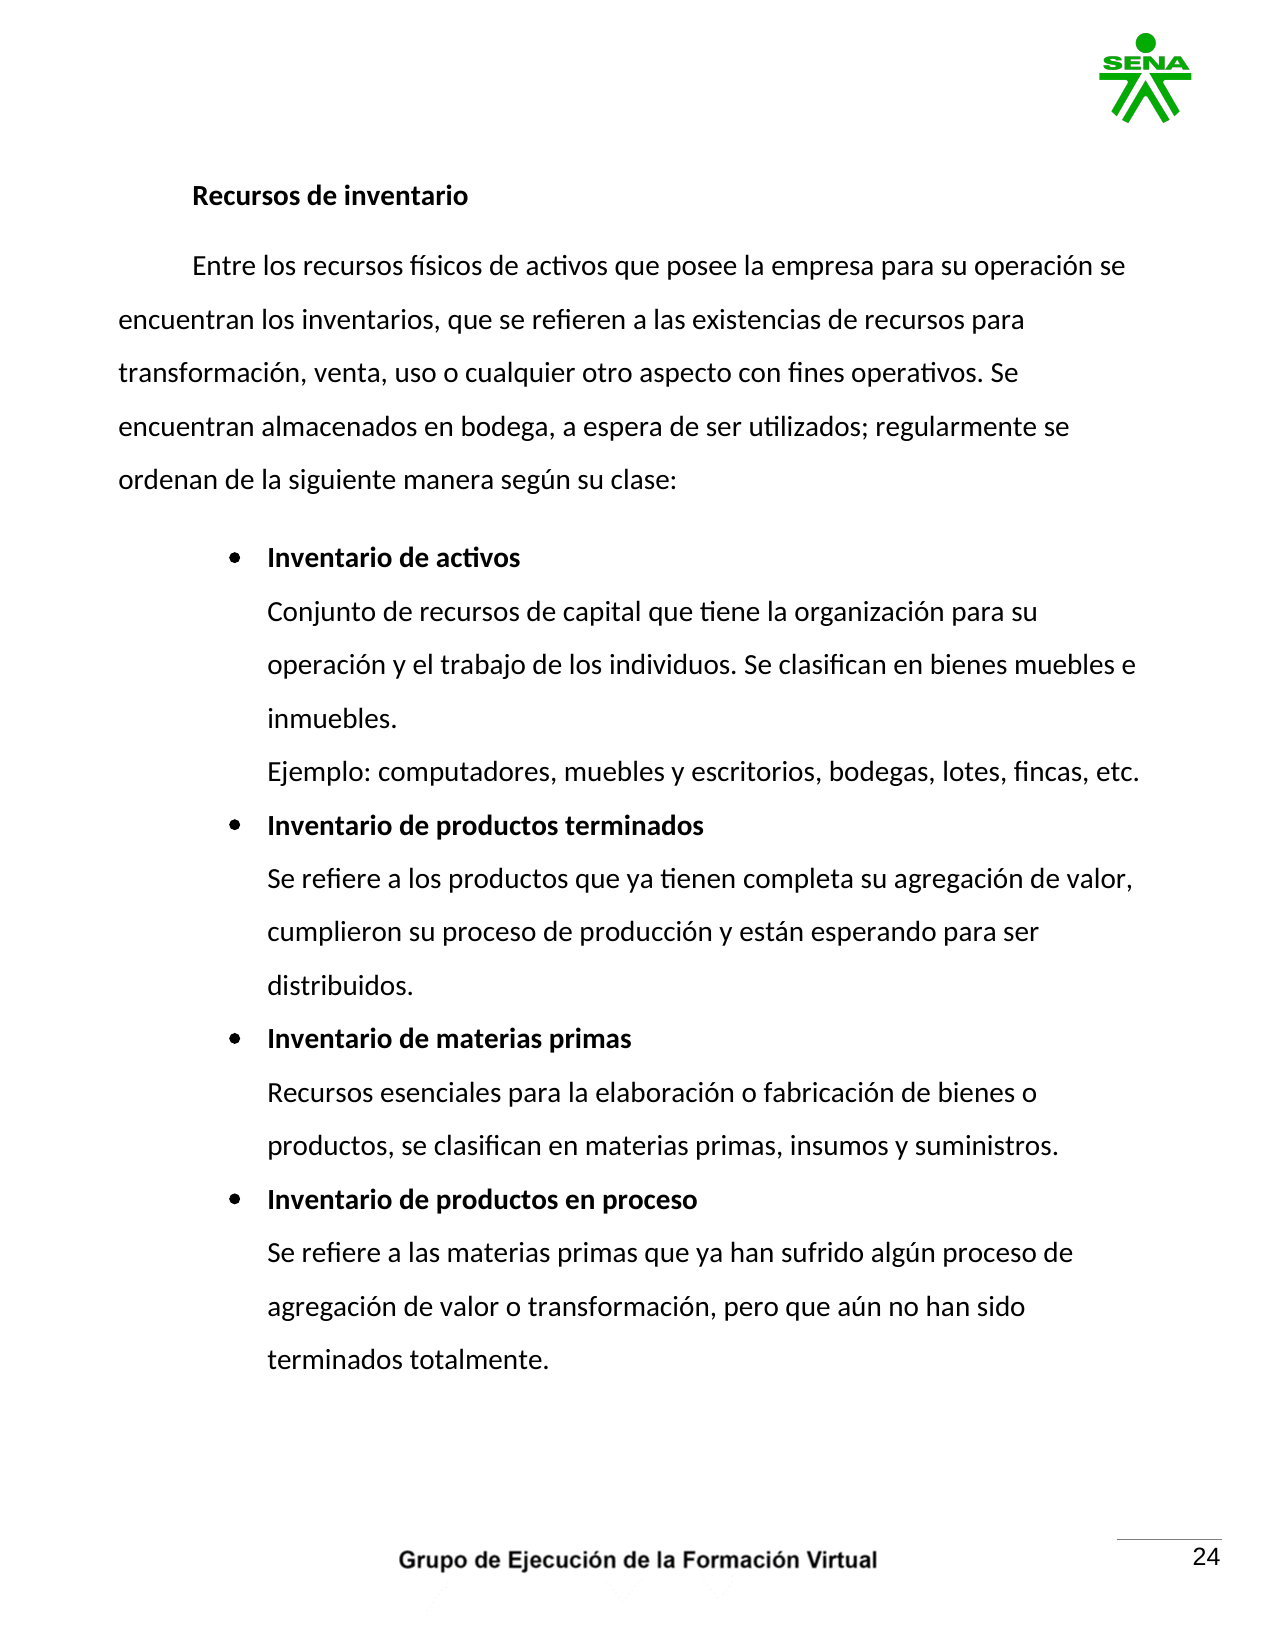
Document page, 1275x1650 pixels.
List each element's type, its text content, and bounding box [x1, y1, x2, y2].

list Ejemplo: computadores, muebles y escritorios, bodegas, lotes, fincas, etc. [267, 753, 1152, 789]
picture [1099, 33, 1192, 123]
text Entre los recursos físicos de activos que posee la empresa para su operación se encuentran los inventarios, que se refieren a las existencias de recursos para transformación, venta, uso o cualquier otro aspecto con fines operativos. Se encuentran almacenados en bodega, a espera de ser utilizados; regularmente se ordenan de la siguiente manera según su clase: [118, 247, 1152, 497]
list Inventario de activos [229, 539, 1152, 575]
list Se refiere a las materias primas que ya han sufrido algún proceso de agregación de valor o transformación, pero que aún no han sido terminados totalmente. [267, 1234, 1152, 1377]
list Inventario de productos en proceso [229, 1181, 1152, 1216]
picture [0, 1500, 1275, 1611]
list Recursos esenciales para la elaboración o fabricación de bienes o productos, se clasifican en materias primas, insumos y suministros. [267, 1074, 1152, 1163]
list Inventario de productos terminados [229, 807, 1152, 842]
text Recursos de inventario [118, 177, 1152, 213]
list Inventario de materias primas [229, 1020, 1152, 1056]
list Se refiere a los productos que ya tienen completa su agregación de valor, cumplieron su proceso de producción y están esperando para ser distribuidos. [267, 860, 1152, 1003]
list Conjunto de recursos de capital que tiene la organización para su operación y el trabajo de los individuos. Se clasifican en bienes muebles e inmuebles. [267, 593, 1152, 735]
